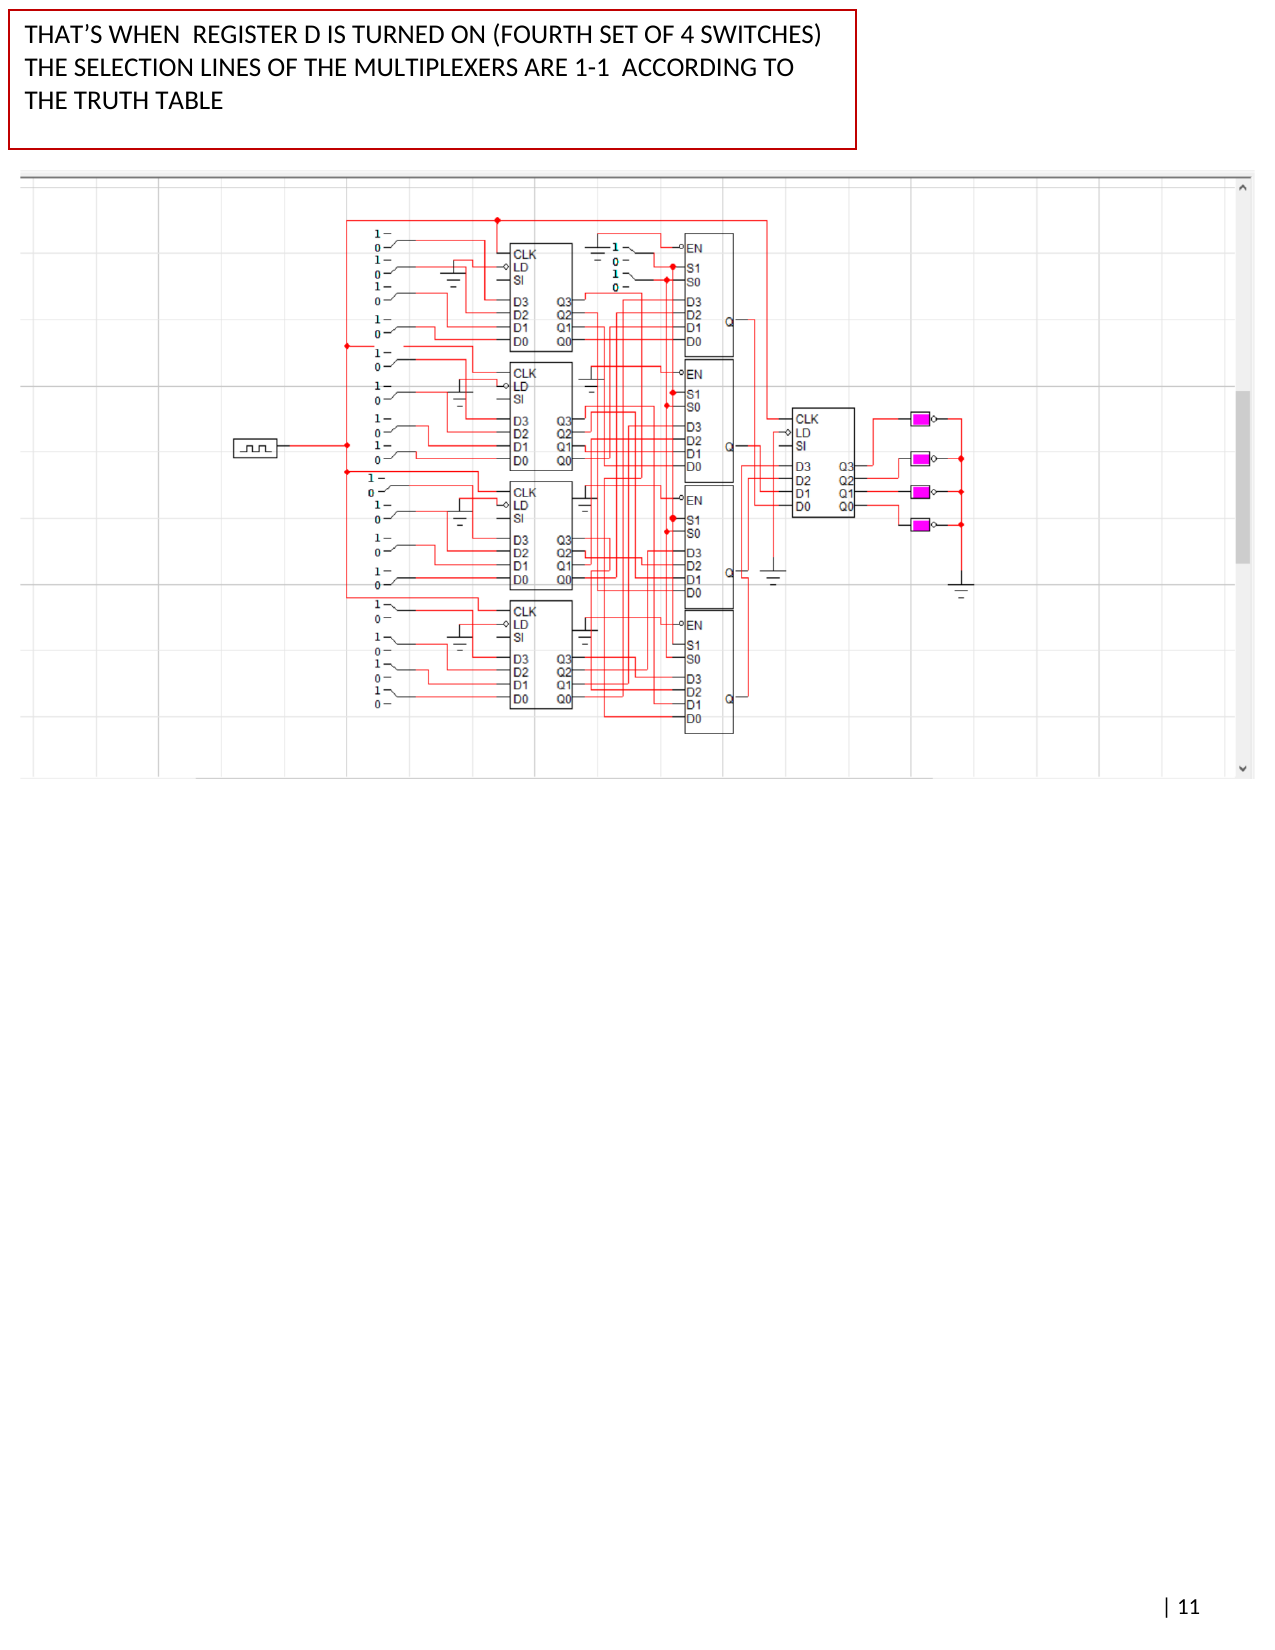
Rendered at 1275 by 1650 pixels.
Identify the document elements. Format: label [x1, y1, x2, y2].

picture [20, 170, 1255, 779]
